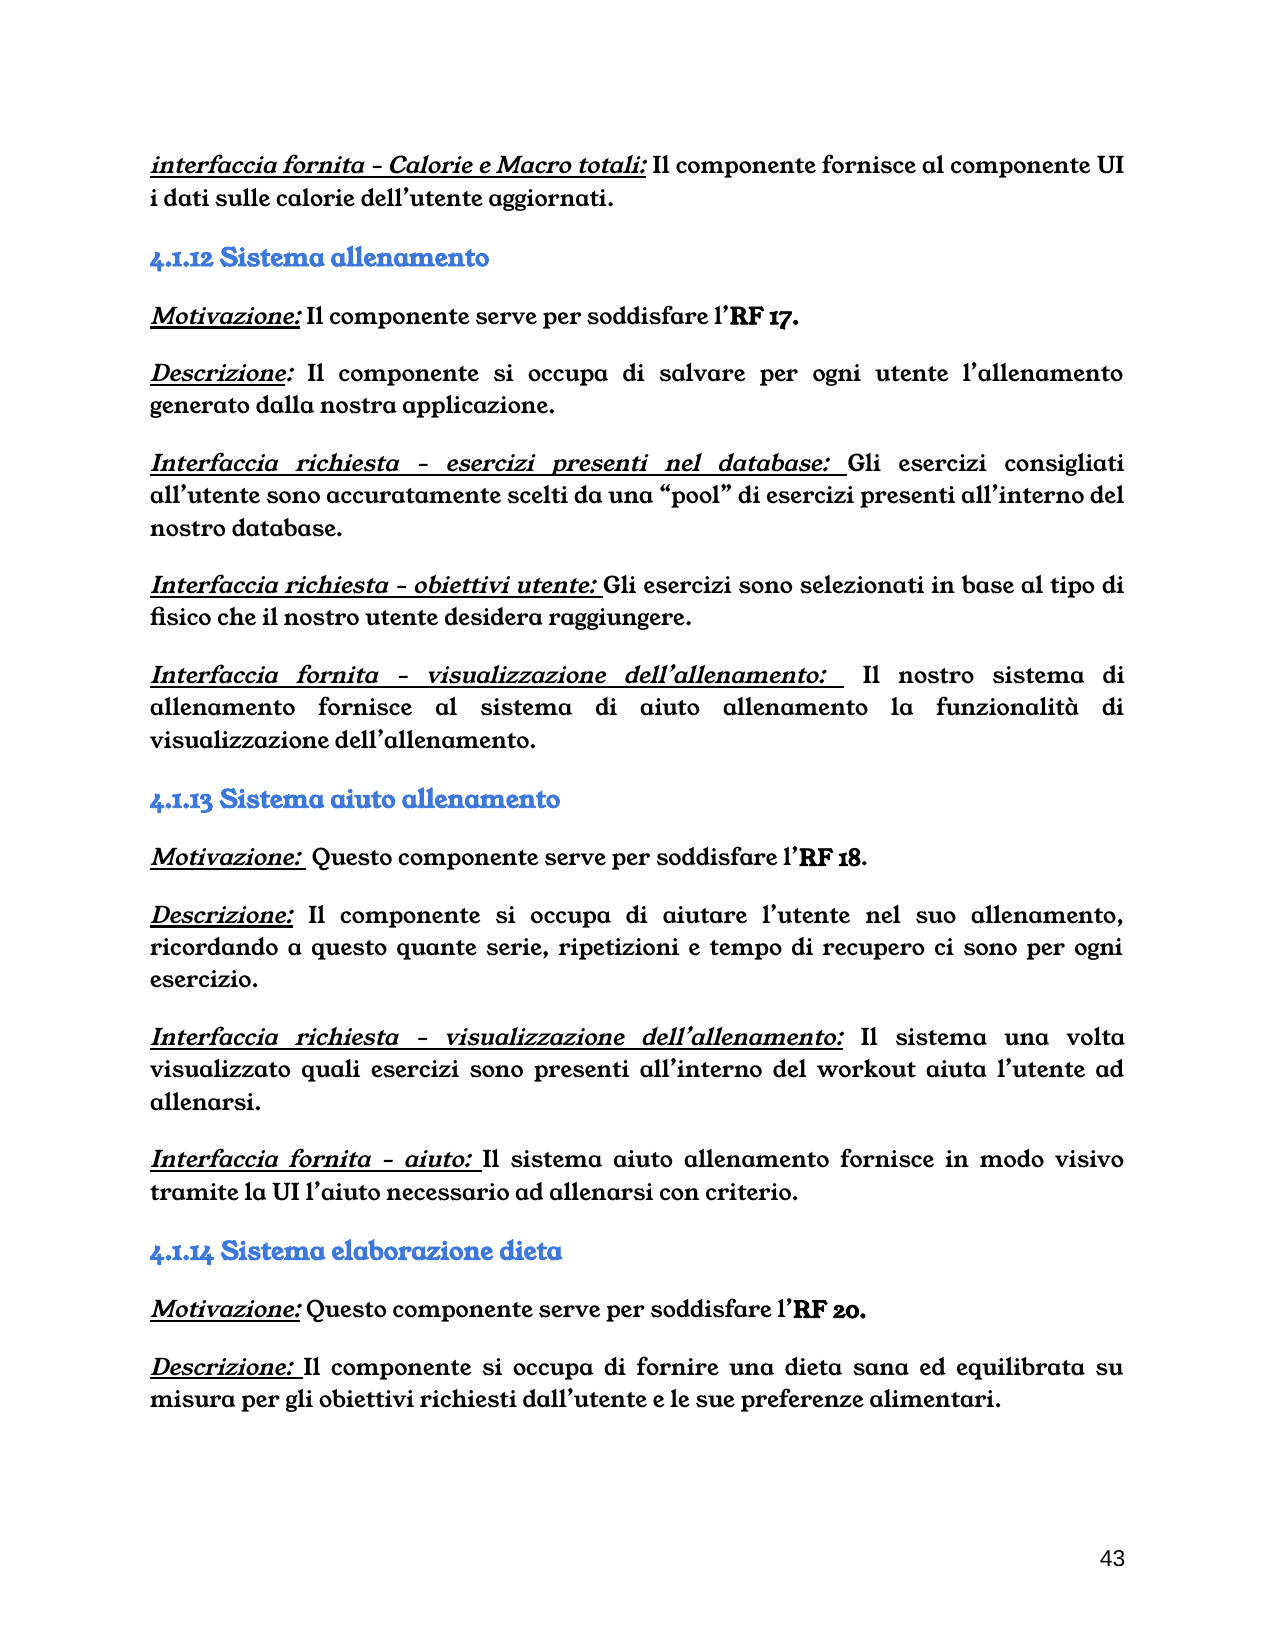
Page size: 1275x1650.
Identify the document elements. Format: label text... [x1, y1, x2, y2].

text Interfaccia richiesta - visualizzazione dell’allenamento: Il sistema una volta visualizzato quali esercizi sono presenti all’interno del workout aiuta l’utente ad allenarsi. [150, 1021, 1125, 1118]
text Motivazione: Questo componente serve per soddisfare l’RF 18. [150, 842, 1125, 874]
text interfaccia fornita - Calorie e Macro totali: Il componente fornisce al componente UI i dati sulle calorie dell’utente aggiornati. [150, 150, 1125, 215]
text Descrizione: Il componente si occupa di aiutare l’utente nel suo allenamento, ricordando a questo quante serie, ripetizioni e tempo di recupero ci sono per ogni esercizio. [150, 899, 1125, 996]
text 4.1.13 Sistema aiuto allenamento [150, 781, 1125, 817]
text Motivazione: Questo componente serve per soddisfare l’RF 20. [150, 1294, 1125, 1326]
text Interfaccia richiesta - obiettivi utente: Gli esercizi sono selezionati in base al tipo di fisico che il nostro utente desidera raggiungere. [150, 569, 1125, 634]
text 4.1.14 Sistema elaborazione dieta [150, 1233, 1125, 1269]
text Interfaccia fornita - aiuto: Il sistema aiuto allenamento fornisce in modo visivo tramite la UI l’aiuto necessario ad allenarsi con criterio. [150, 1143, 1125, 1208]
text Motivazione: Il componente serve per soddisfare l’RF 17. [150, 300, 1125, 332]
text Interfaccia fornita - visualizzazione dell’allenamento: Il nostro sistema di allenamento fornisce al sistema di aiuto allenamento la funzionalità di visualizzazione dell’allenamento. [150, 659, 1125, 756]
text Interfaccia richiesta - esercizi presenti nel database: Gli esercizi consigliati all’utente sono accuratamente scelti da una “pool” di esercizi presenti all’interno del nostro database. [150, 447, 1125, 544]
text Descrizione: Il componente si occupa di fornire una dieta sana ed equilibrata su misura per gli obiettivi richiesti dall’utente e le sue preferenze alimentari. [150, 1351, 1125, 1416]
text Descrizione: Il componente si occupa di salvare per ogni utente l’allenamento generato dalla nostra applicazione. [150, 357, 1125, 422]
text 4.1.12 Sistema allenamento [150, 240, 1125, 275]
